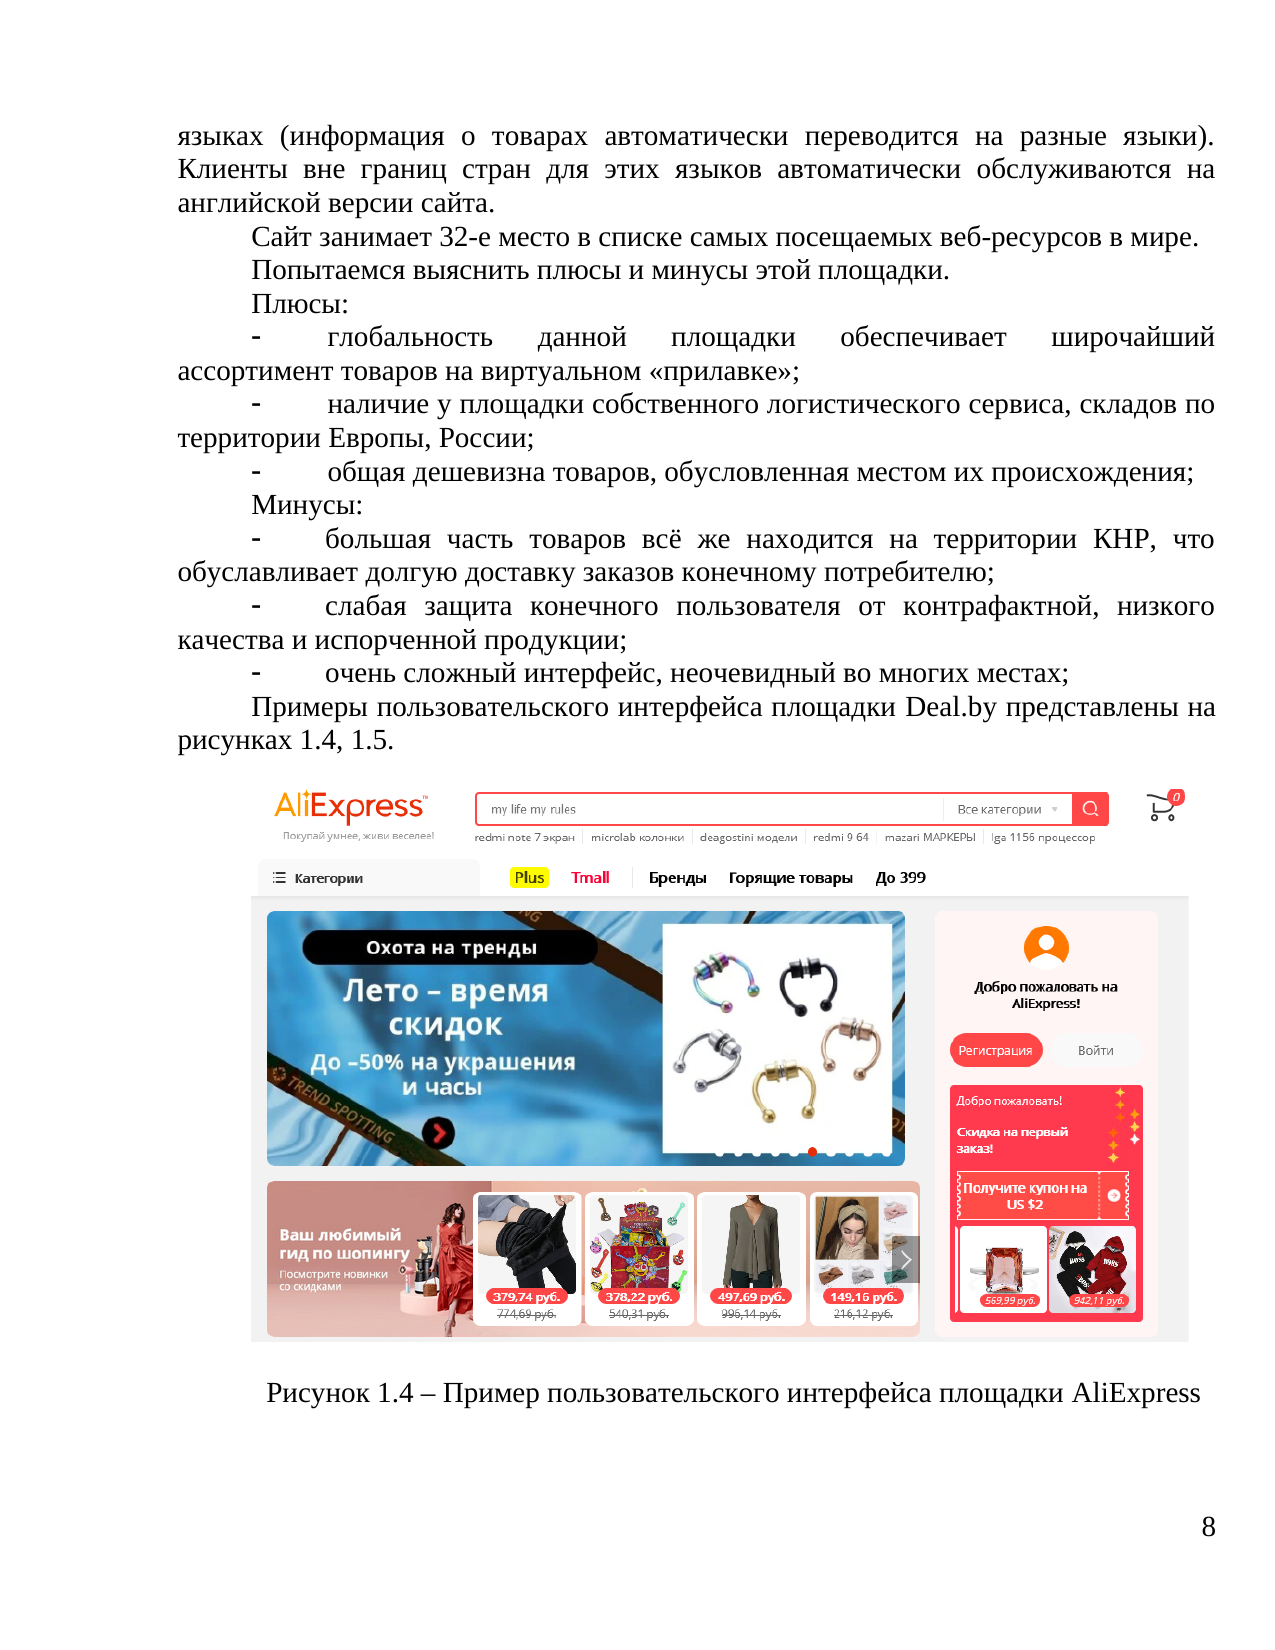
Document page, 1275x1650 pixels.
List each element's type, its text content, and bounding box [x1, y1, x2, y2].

list Минусы: [251, 487, 1216, 521]
text Сайт занимает 32-е место в списке самых посещаемых веб-ресурсов в мире. [177, 219, 1216, 252]
list общая дешевизна товаров, обусловленная местом их происхождения; [177, 454, 1216, 487]
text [177, 118, 1216, 219]
list наличие у площадки собственного логистического сервиса, складов по территории Европы, России; [177, 387, 1216, 454]
list слабая защита конечного пользователя от контрафактной, низкого качества и испорченной продукции; [177, 588, 1216, 655]
list глобальность данной площадки обеспечивает широчайший ассортимент товаров на виртуальном «прилавке»; [177, 319, 1216, 387]
text Рисунок 1.4 – Пример пользовательского интерфейса площадки AliExpress [177, 1375, 1216, 1408]
list очень сложный интерфейс, неочевидный во многих местах; [177, 655, 1216, 689]
text Попытаемся выяснить плюсы и минусы этой площадки. [177, 252, 1216, 286]
picture [251, 789, 1189, 1342]
list большая часть товаров всё же находится на территории КНР, что обуславливает долгую доставку заказов конечному потребителю; [177, 521, 1216, 588]
text Примеры пользовательского интерфейса площадки Deal.by представлены на рисунках 1.4, 1.5. [177, 689, 1216, 756]
text Плюсы: [177, 286, 1216, 319]
